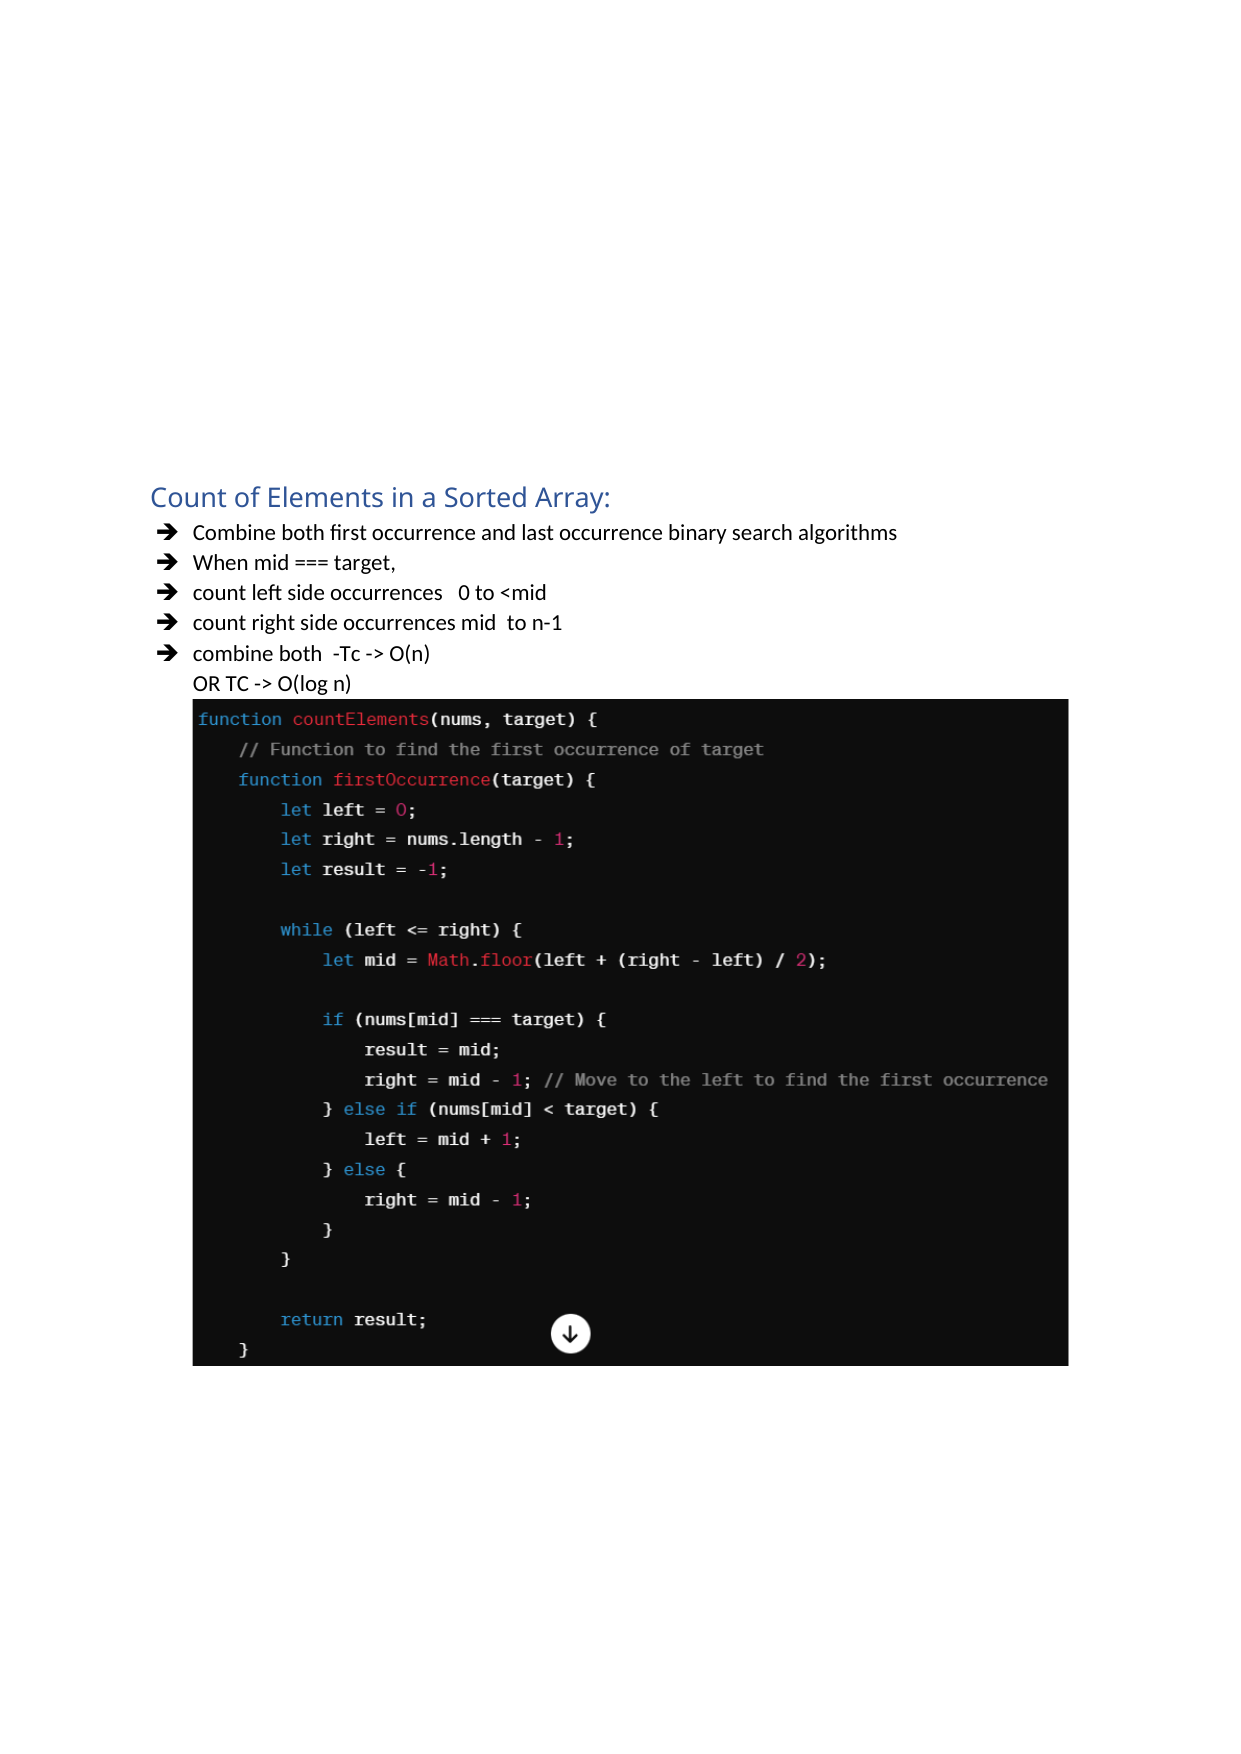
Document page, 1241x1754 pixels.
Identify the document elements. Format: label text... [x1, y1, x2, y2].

list count right side occurrences mid to n-1 [155, 608, 1090, 637]
list OR TC -> O(log n) [193, 669, 1090, 697]
subtitle Count of Elements in a Sorted Array: [150, 478, 1090, 515]
picture [192, 699, 1080, 1366]
list combine both -Tc -> O(n) [155, 639, 1090, 667]
list Combine both first occurrence and last occurrence binary search algorithms [155, 518, 1090, 546]
list count left side occurrences 0 to <mid [155, 578, 1090, 606]
list When mid === target, [155, 548, 1090, 576]
